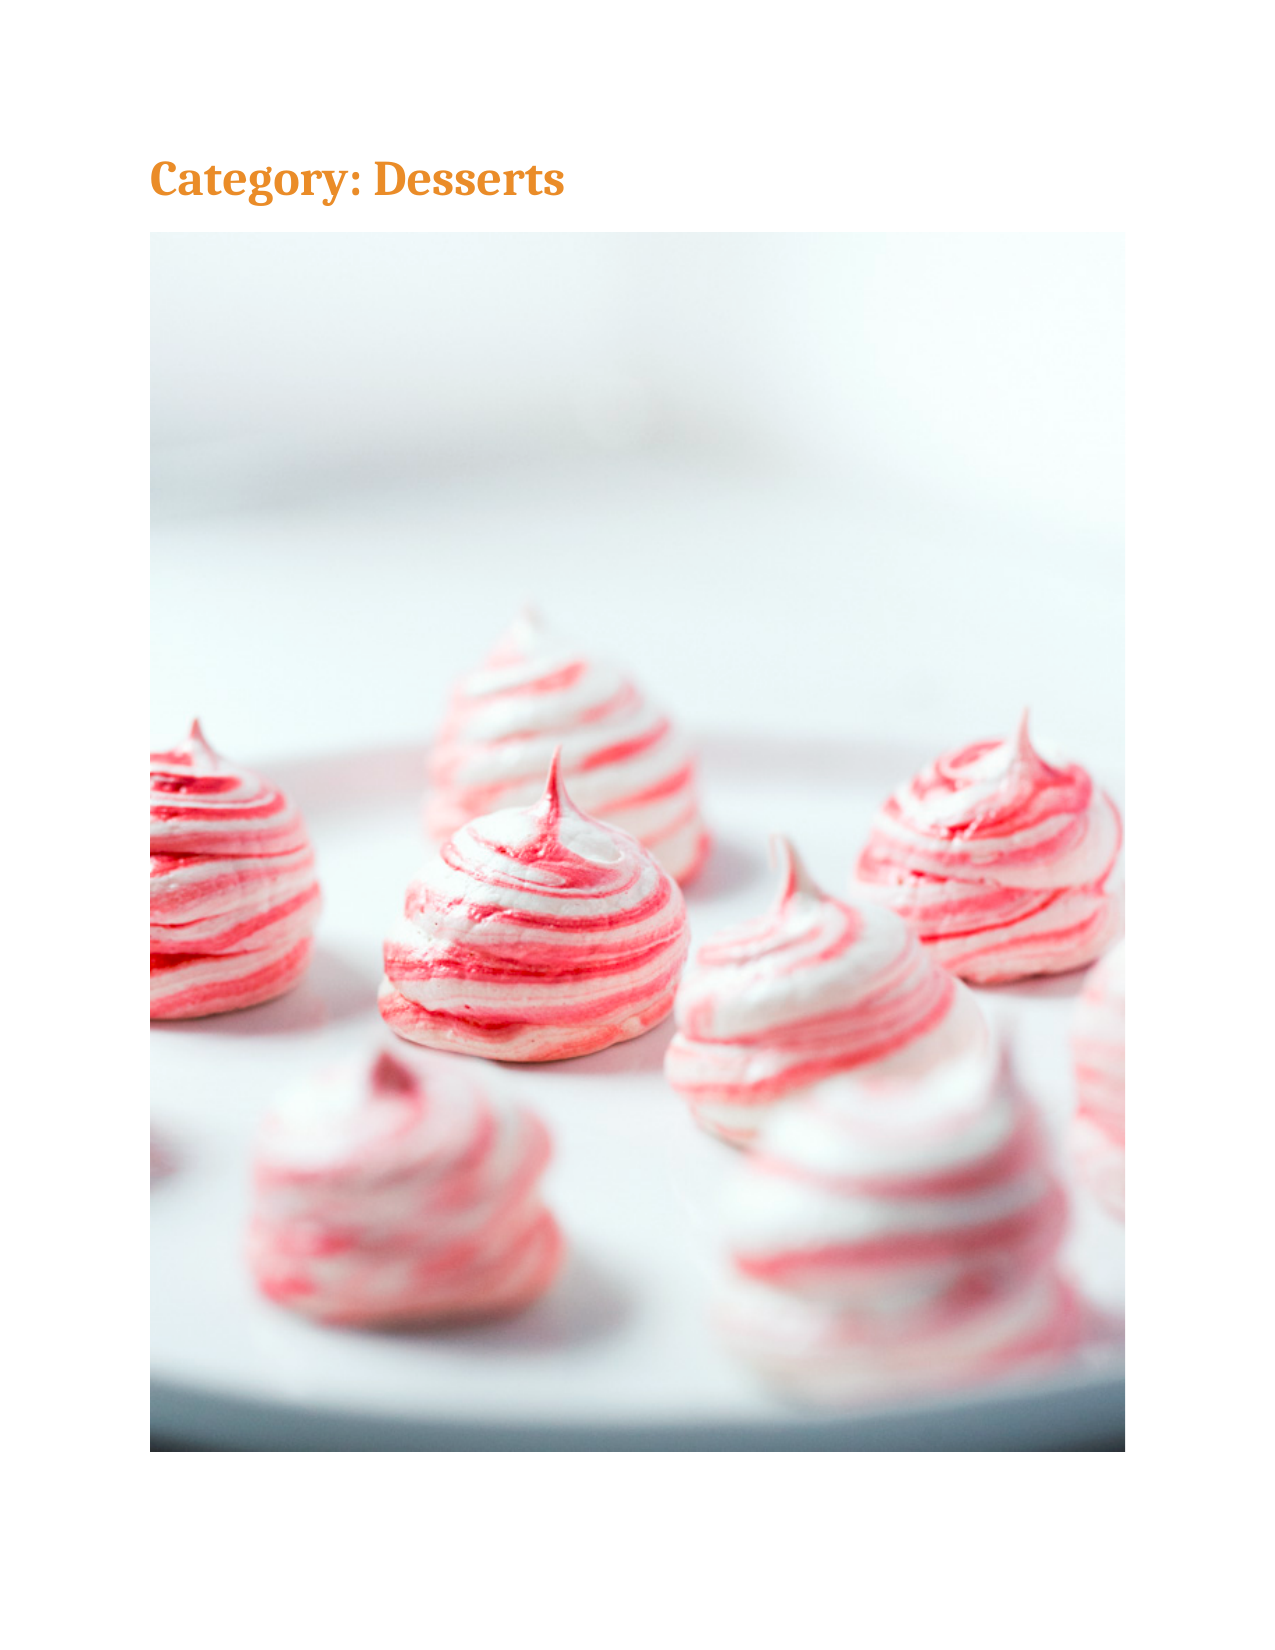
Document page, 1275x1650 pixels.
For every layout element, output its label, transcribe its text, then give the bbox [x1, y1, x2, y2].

subtitle Category: Desserts [150, 150, 1125, 207]
picture [150, 232, 1125, 1452]
